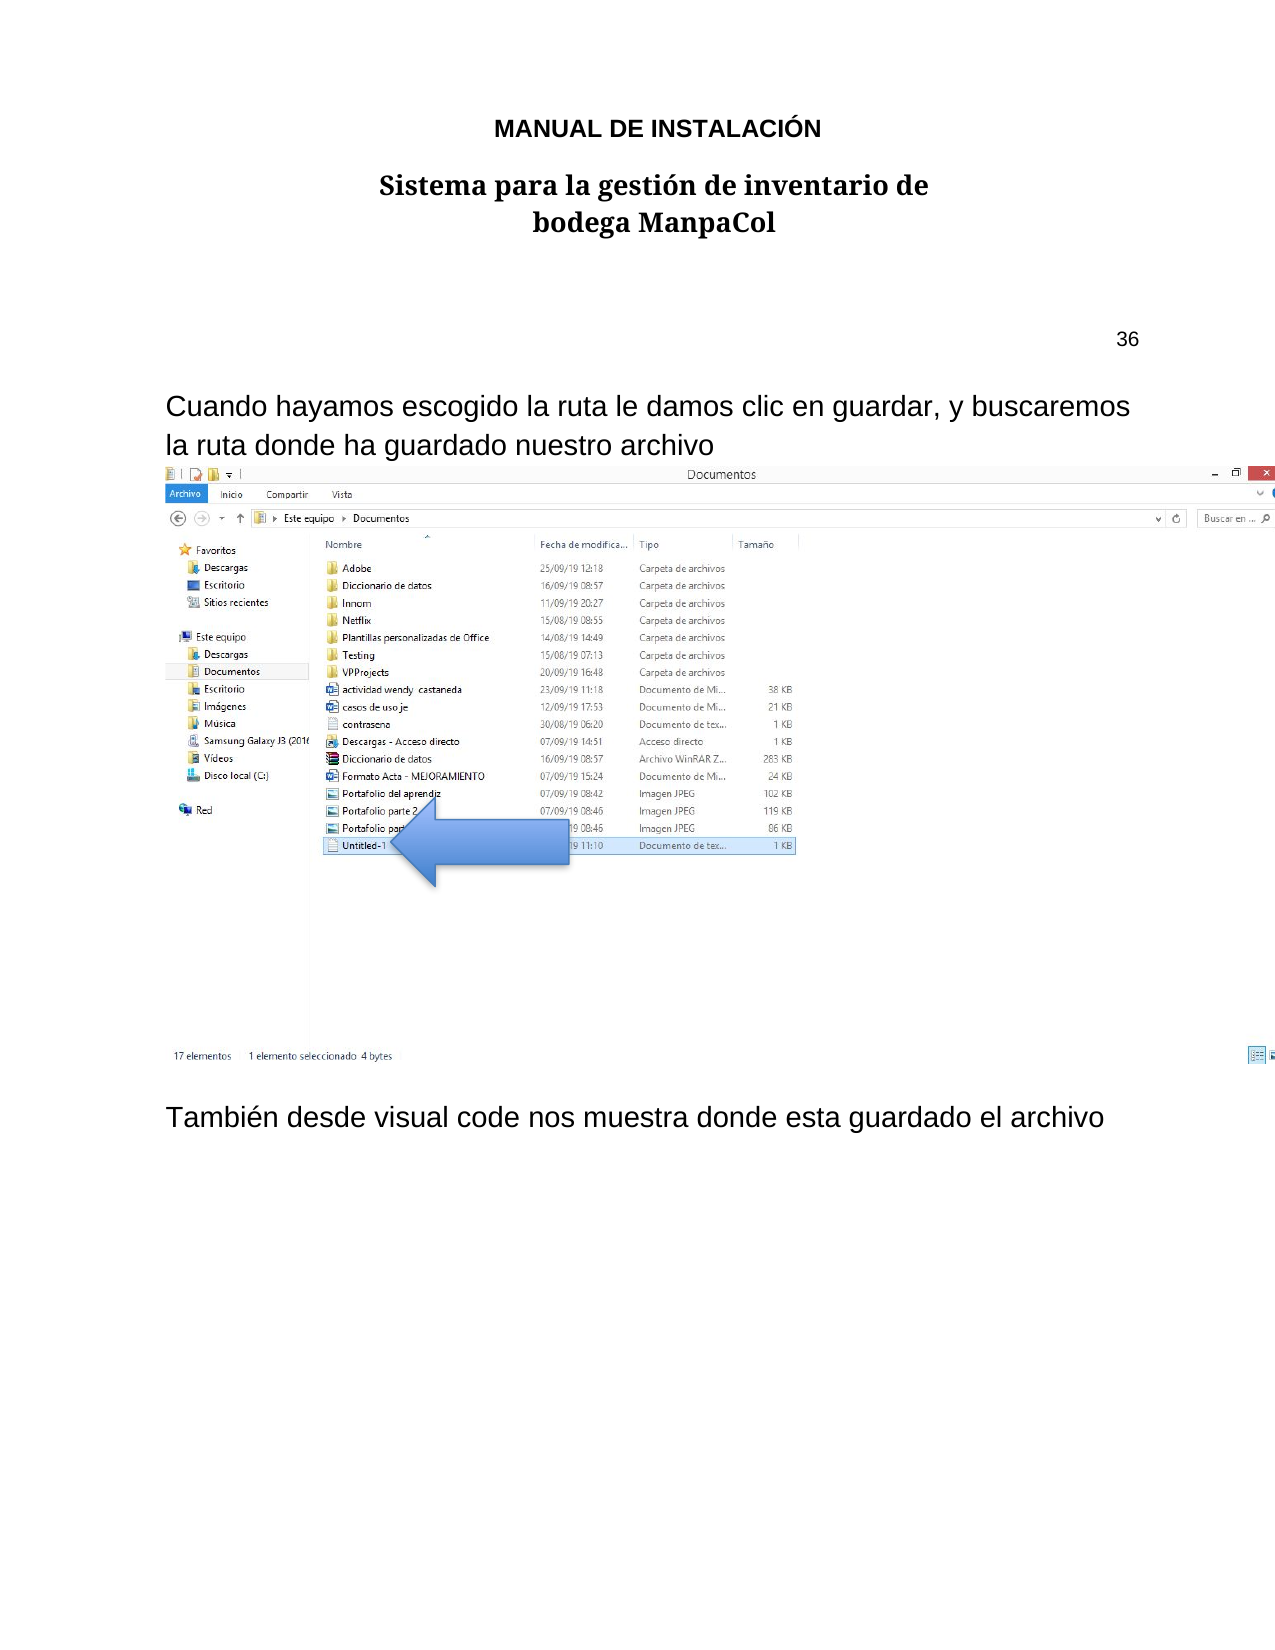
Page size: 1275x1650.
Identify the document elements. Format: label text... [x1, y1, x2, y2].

text También desde visual code nos muestra donde esta guardado el archivo [165, 1100, 1139, 1134]
picture [165, 466, 1275, 1064]
text Cuando hayamos escogido la ruta le damos clic en guardar, y buscaremos la ruta donde ha guardado nuestro archivo [165, 389, 1139, 461]
